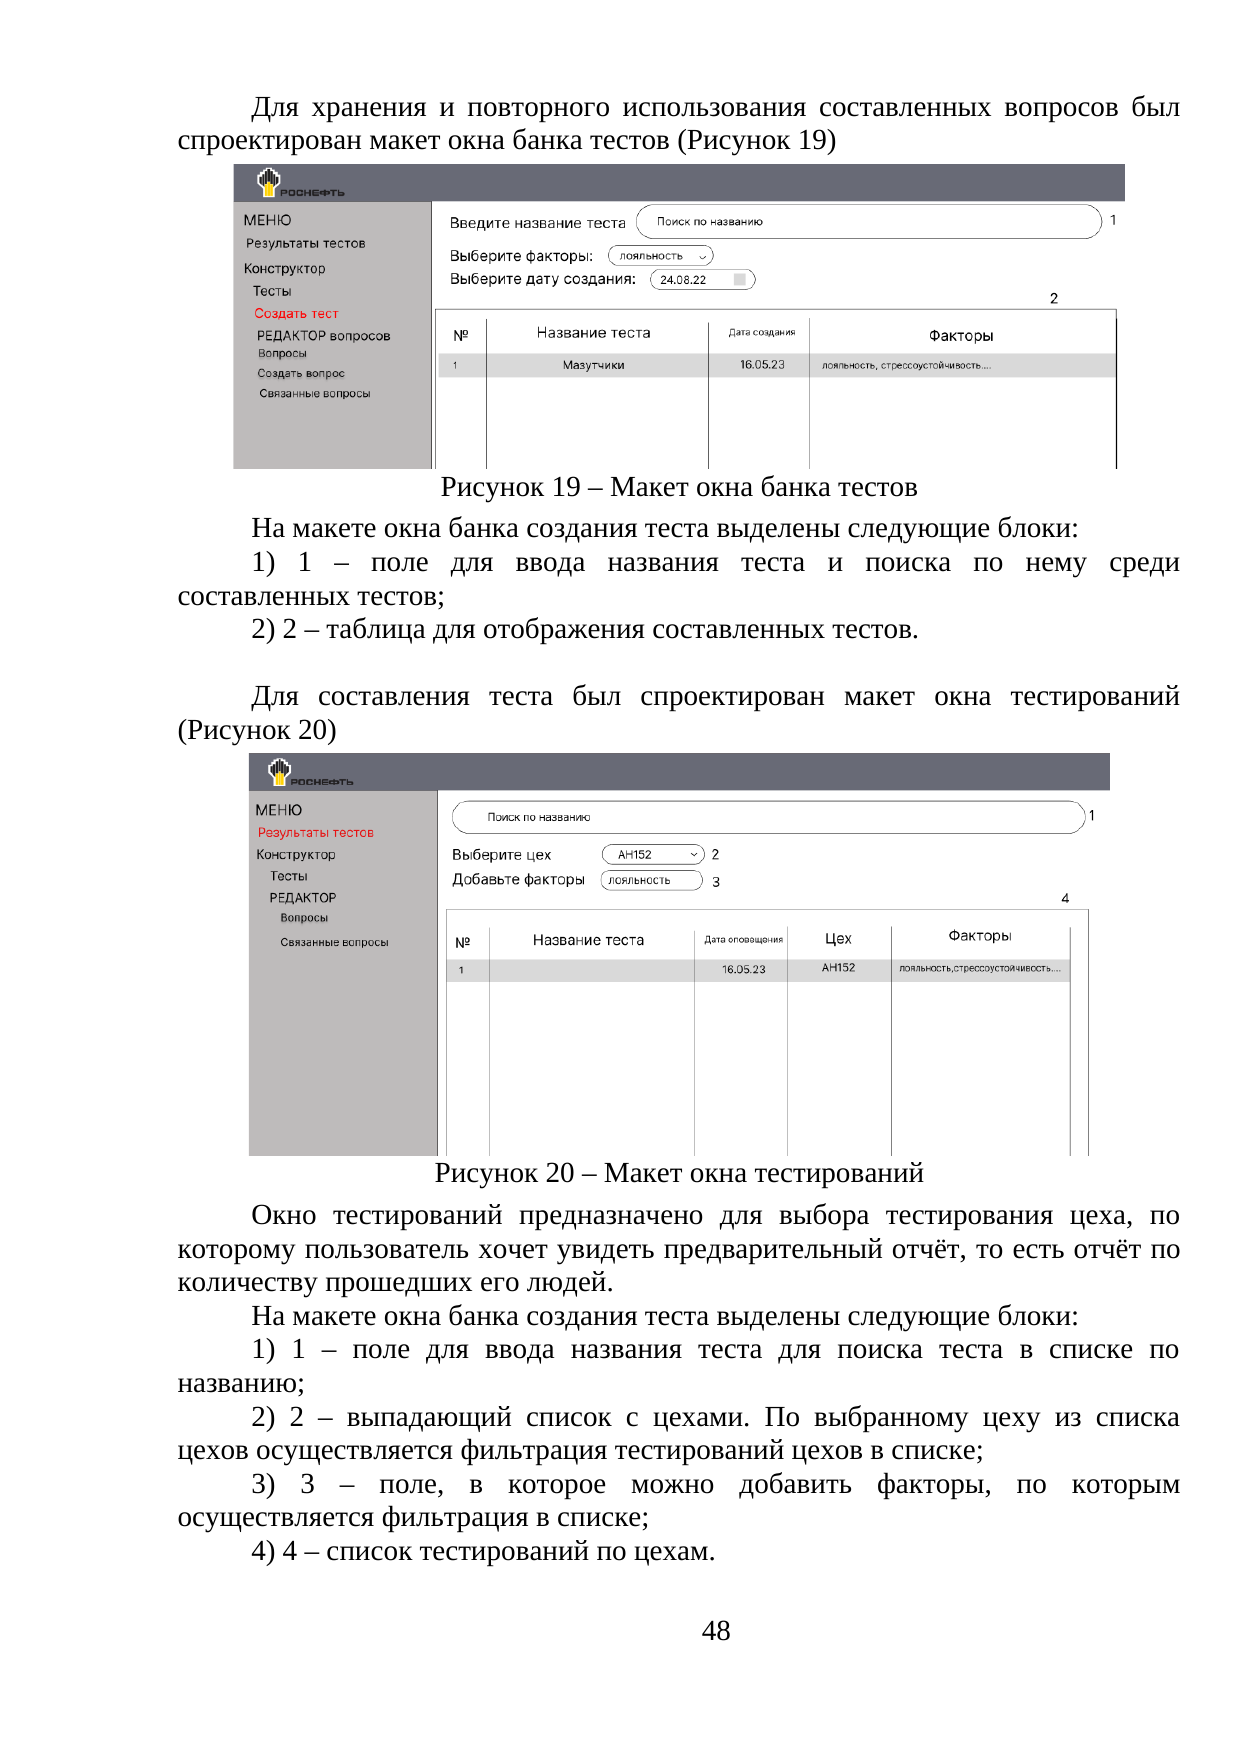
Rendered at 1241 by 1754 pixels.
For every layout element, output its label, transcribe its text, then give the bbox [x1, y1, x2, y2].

picture [248, 753, 1110, 1156]
text Для хранения и повторного использования составленных вопросов был спроектирован макет окна банка тестов (Рисунок 19) [177, 89, 1181, 156]
text 1) 1 – поле для ввода названия теста для поиска теста в списке по названию; [177, 1332, 1181, 1399]
text Окно тестирований предназначено для выбора тестирования цеха, по которому пользователь хочет увидеть предварительный отчёт, то есть отчёт по количеству прошедших его людей. [177, 1197, 1181, 1298]
text На макете окна банка создания теста выделены следующие блоки: [177, 511, 1181, 544]
picture [233, 164, 1125, 469]
text 2) 2 – выпадающий список с цехами. По выбранному цеху из списка цехов осуществляется фильтрация тестирований цехов в списке; [177, 1399, 1181, 1466]
text На макете окна банка создания теста выделены следующие блоки: [177, 1298, 1181, 1332]
text 3) 3 – поле, в которое можно добавить факторы, по которым осуществляется фильтрация в списке; [177, 1466, 1181, 1533]
text 4) 4 – список тестирований по цехам. [177, 1533, 1181, 1566]
text 1) 1 – поле для ввода названия теста и поиска по нему среди составленных тестов; [177, 544, 1181, 611]
text Для составления теста был спроектирован макет окна тестирований (Рисунок 20) [177, 678, 1181, 745]
text 2) 2 – таблица для отображения составленных тестов. [177, 611, 1181, 645]
